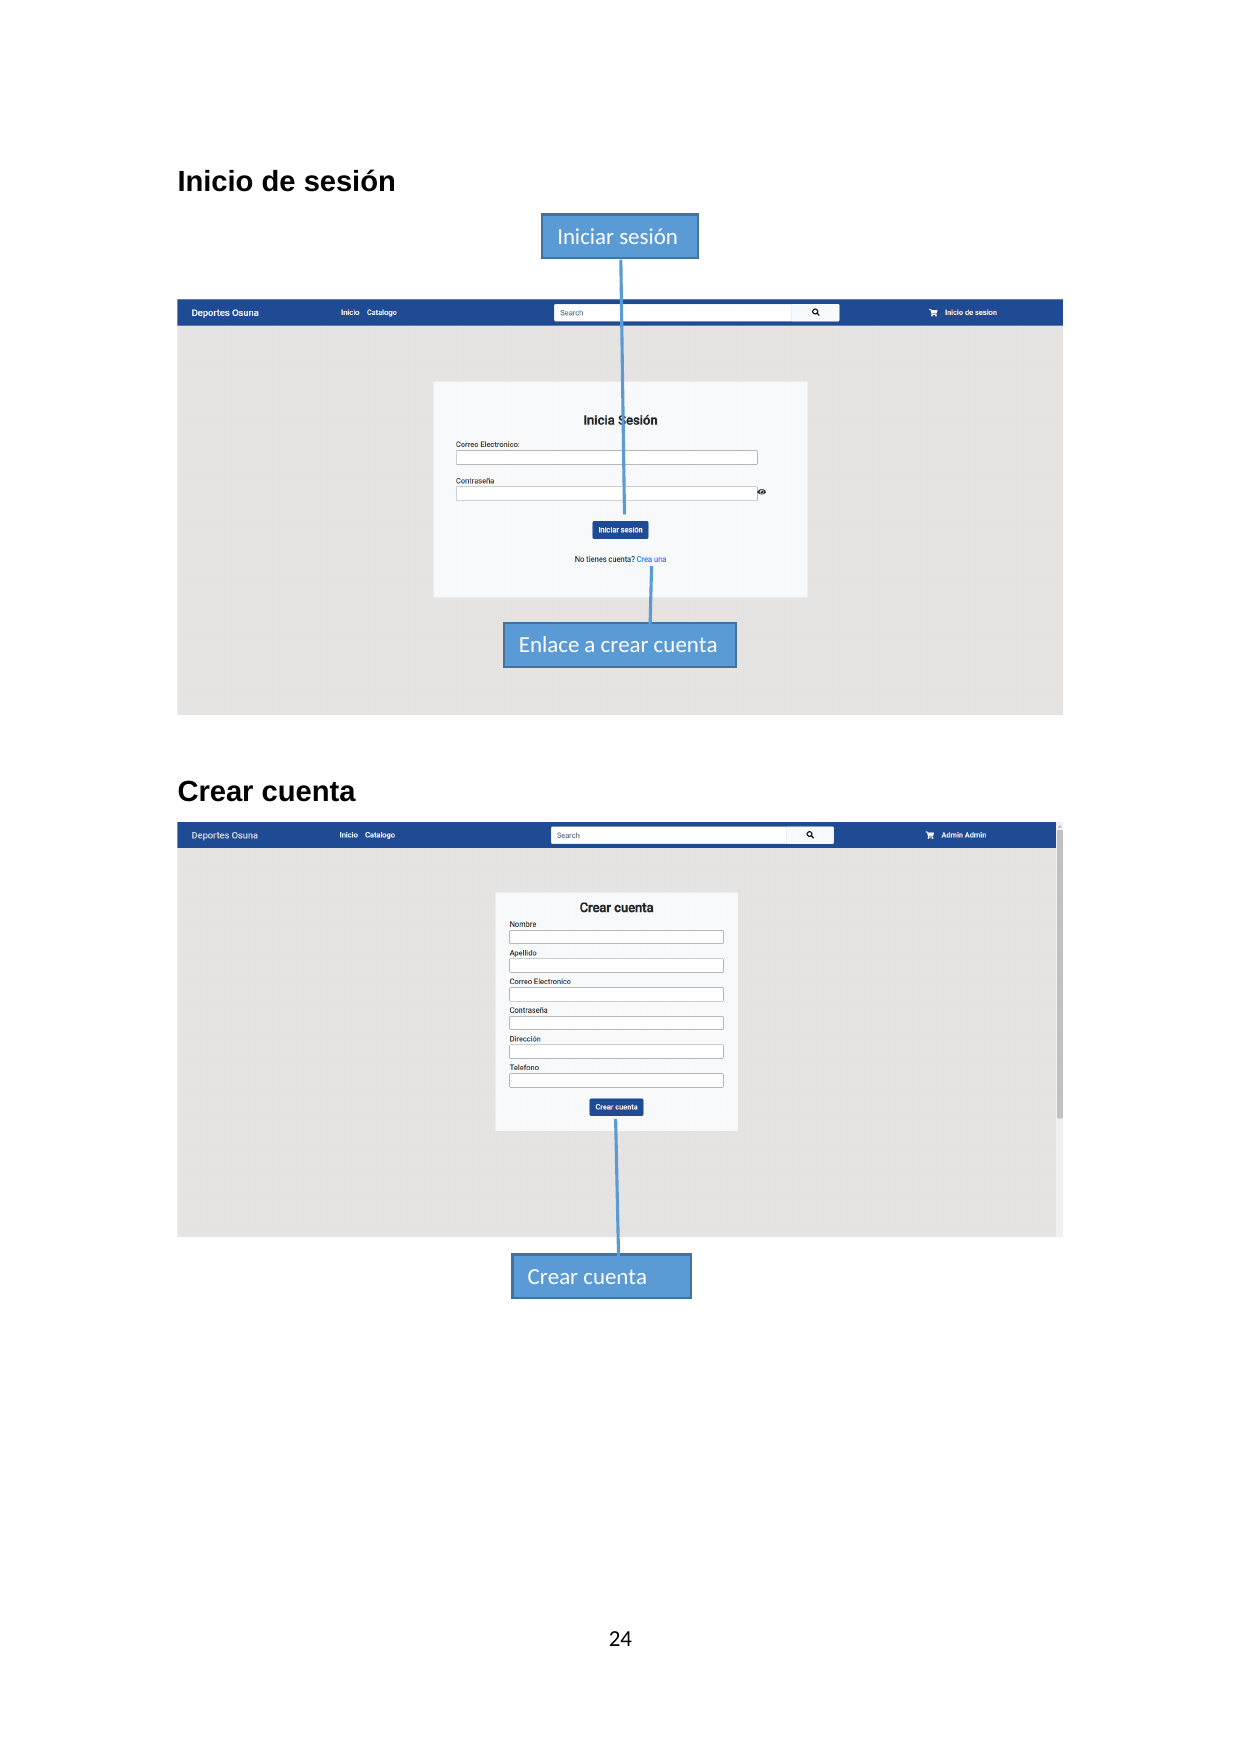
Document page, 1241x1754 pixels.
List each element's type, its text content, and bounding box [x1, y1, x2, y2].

subtitle Inicio de sesión [177, 164, 1063, 198]
subtitle Crear cuenta [177, 774, 1063, 807]
picture [177, 822, 1063, 1237]
picture [177, 298, 1063, 715]
